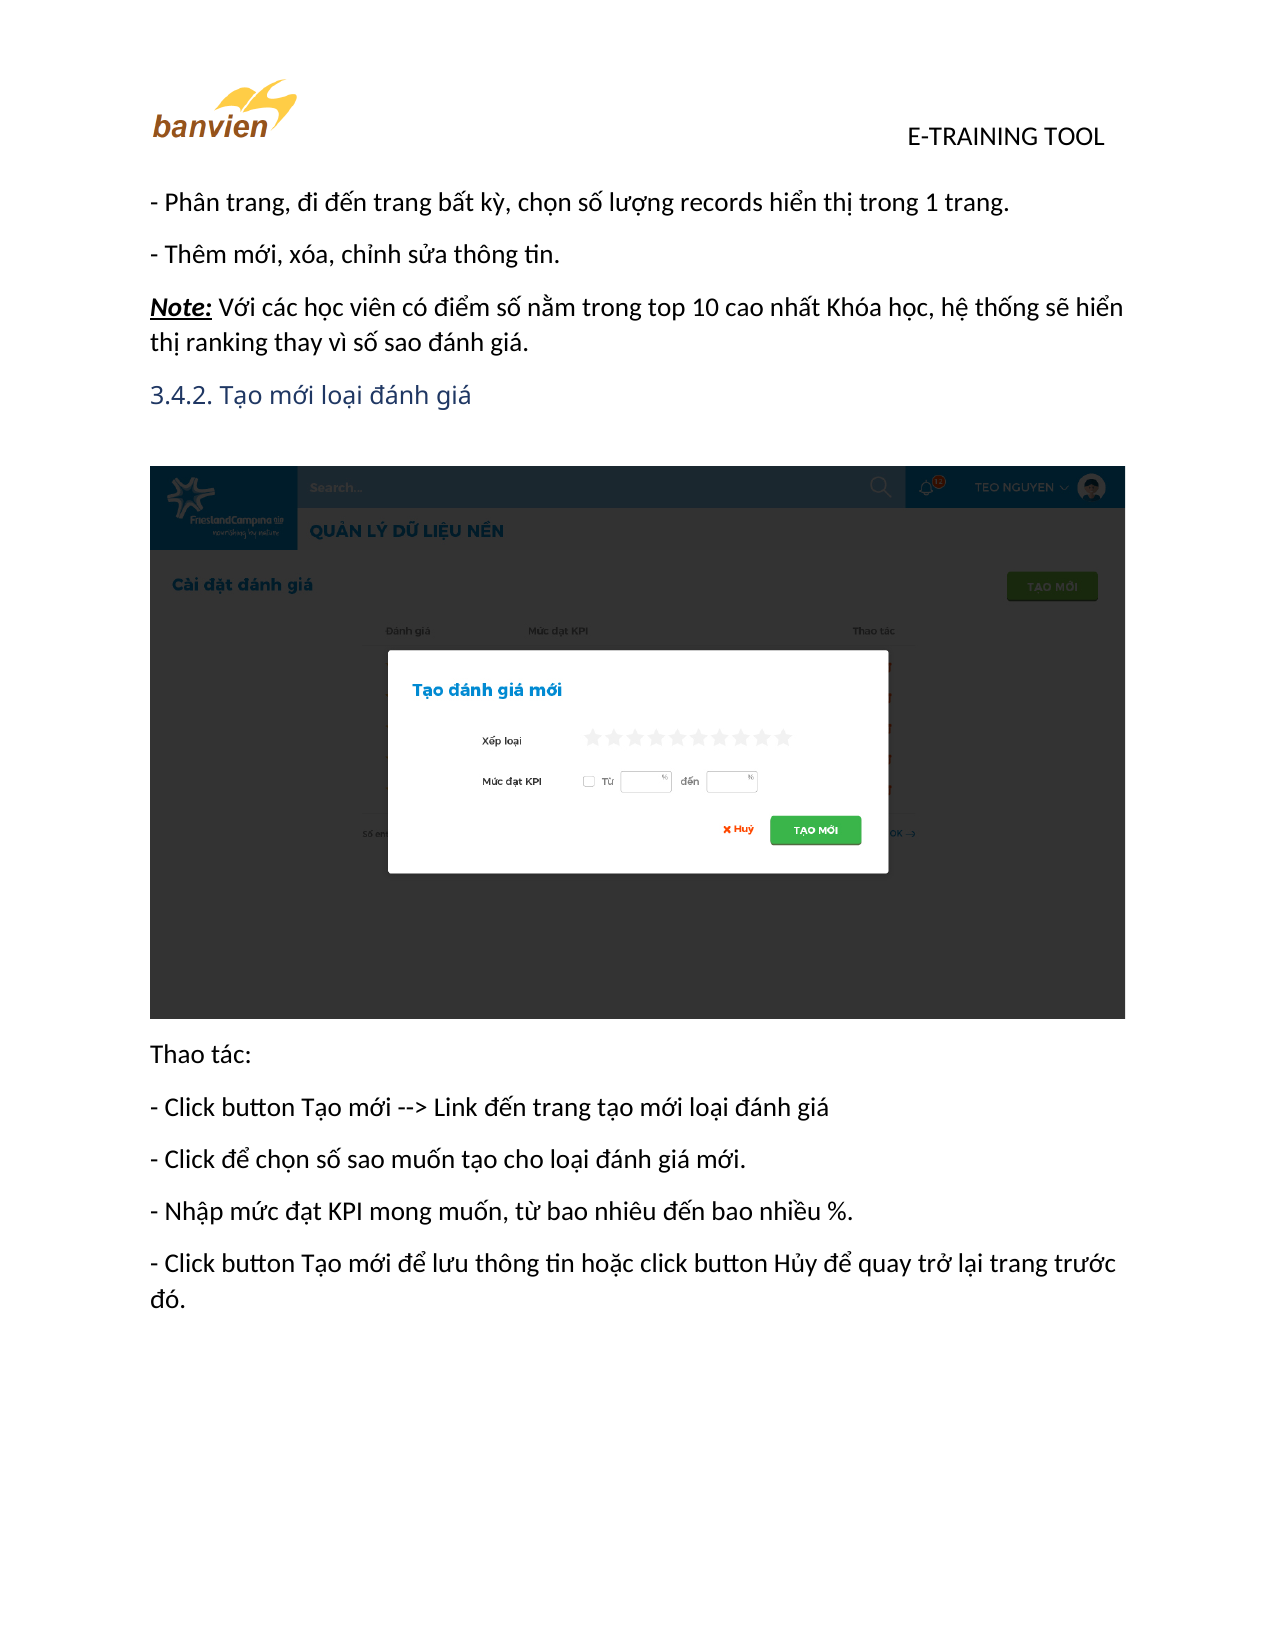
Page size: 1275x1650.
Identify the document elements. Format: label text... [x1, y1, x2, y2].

text - Click button Tạo mới để lưu thông tin hoặc click button Hủy để quay trở lại trang trước đó. [150, 1247, 1125, 1315]
text Note: Với các học viên có điểm số nằm trong top 10 cao nhất Khóa học, hệ thống sẽ hiển thị ranking thay vì số sao đánh giá. [150, 290, 1125, 358]
picture [150, 75, 302, 146]
subtitle 3.4.2. Tạo mới loại đánh giá [150, 378, 1125, 412]
text - Phân trang, đi đến trang bất kỳ, chọn số lượng records hiển thị trong 1 trang. [150, 185, 1125, 218]
picture [150, 466, 1125, 1019]
text - Click button Tạo mới --> Link đến trang tạo mới loại đánh giá [150, 1090, 1125, 1123]
text - Nhập mức đạt KPI mong muốn, từ bao nhiêu đến bao nhiều %. [150, 1194, 1125, 1227]
text - Thêm mới, xóa, chỉnh sửa thông tin. [150, 237, 1125, 270]
text Thao tác: [150, 1037, 1125, 1071]
text - Click để chọn số sao muốn tạo cho loại đánh giá mới. [150, 1142, 1125, 1175]
